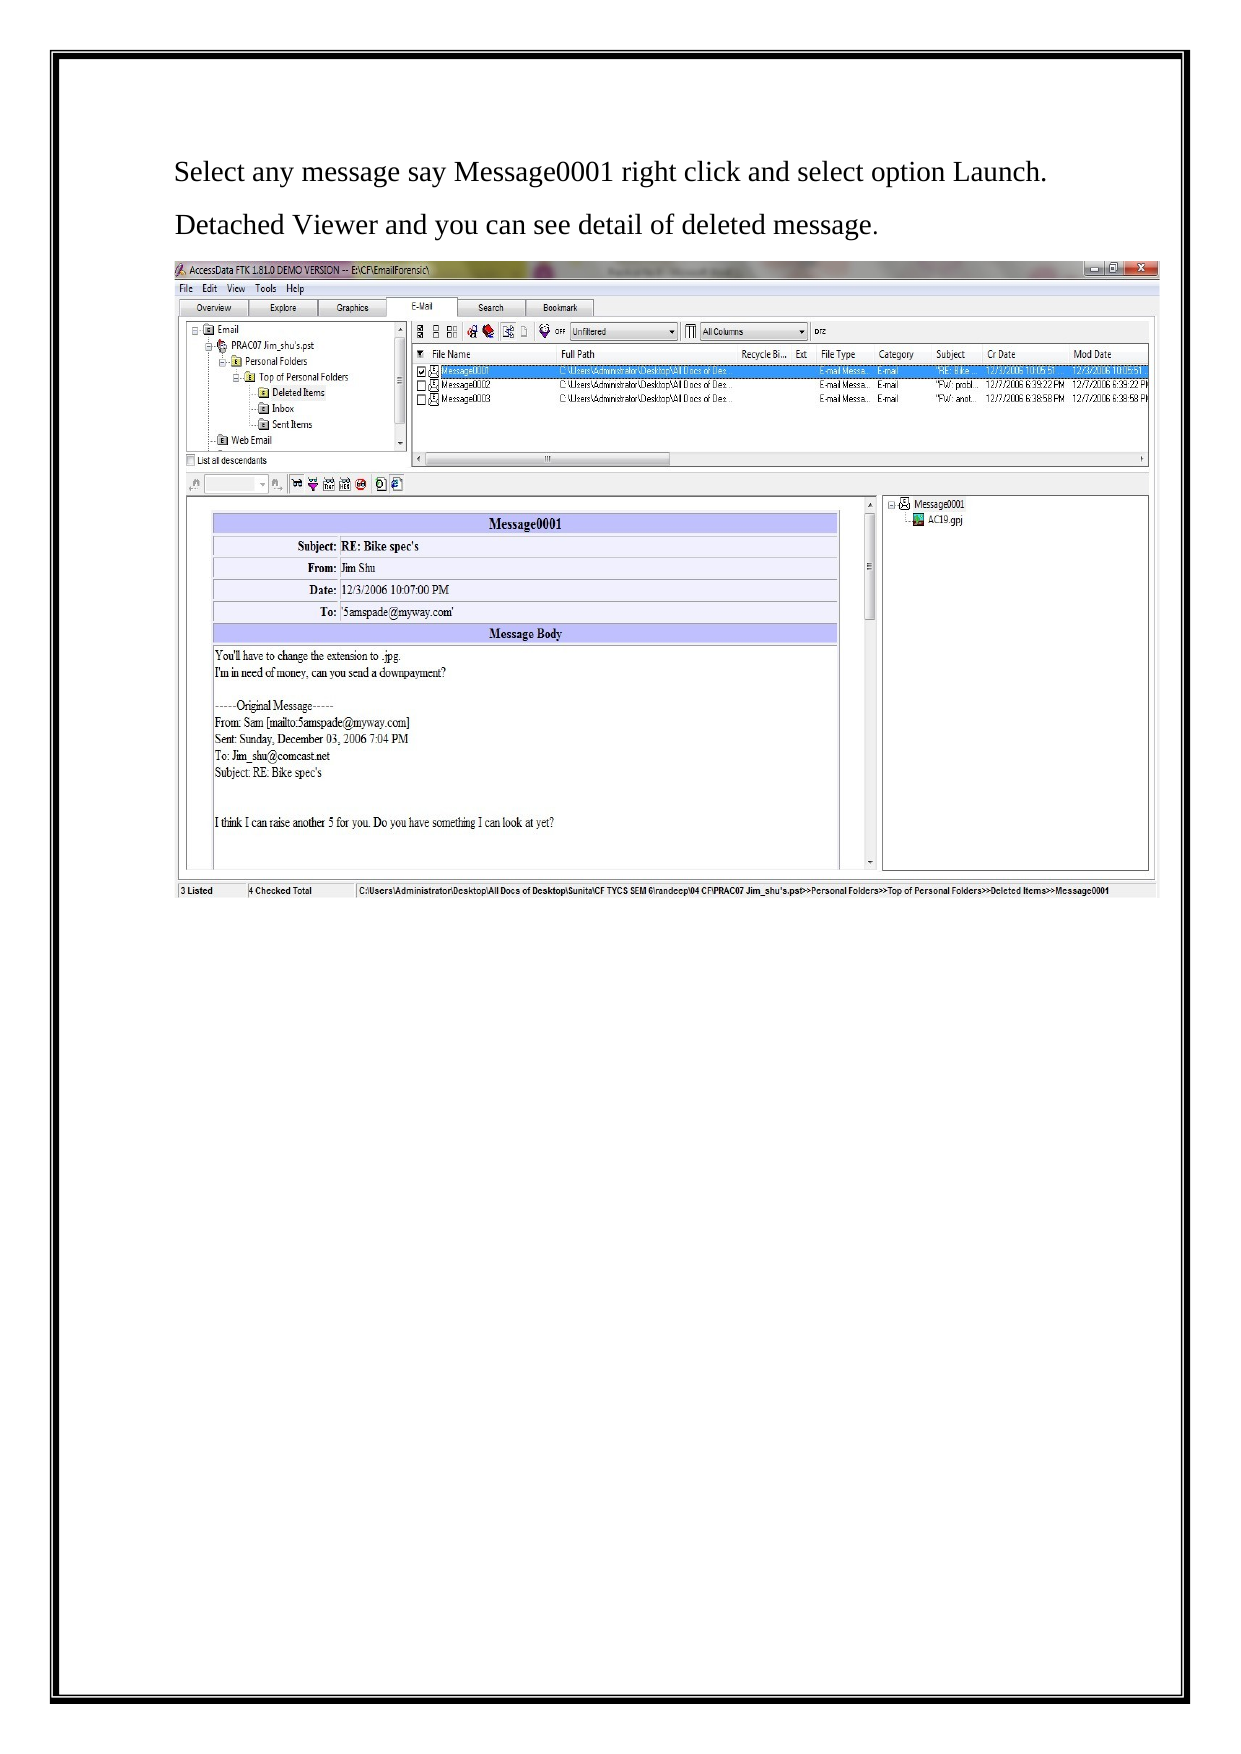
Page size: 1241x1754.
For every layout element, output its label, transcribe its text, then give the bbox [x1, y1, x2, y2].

picture [174, 261, 1160, 898]
text Select any message say Message0001 right click and select option Launch. Detached Viewer and you can see detail of deleted message. [173, 154, 1091, 241]
